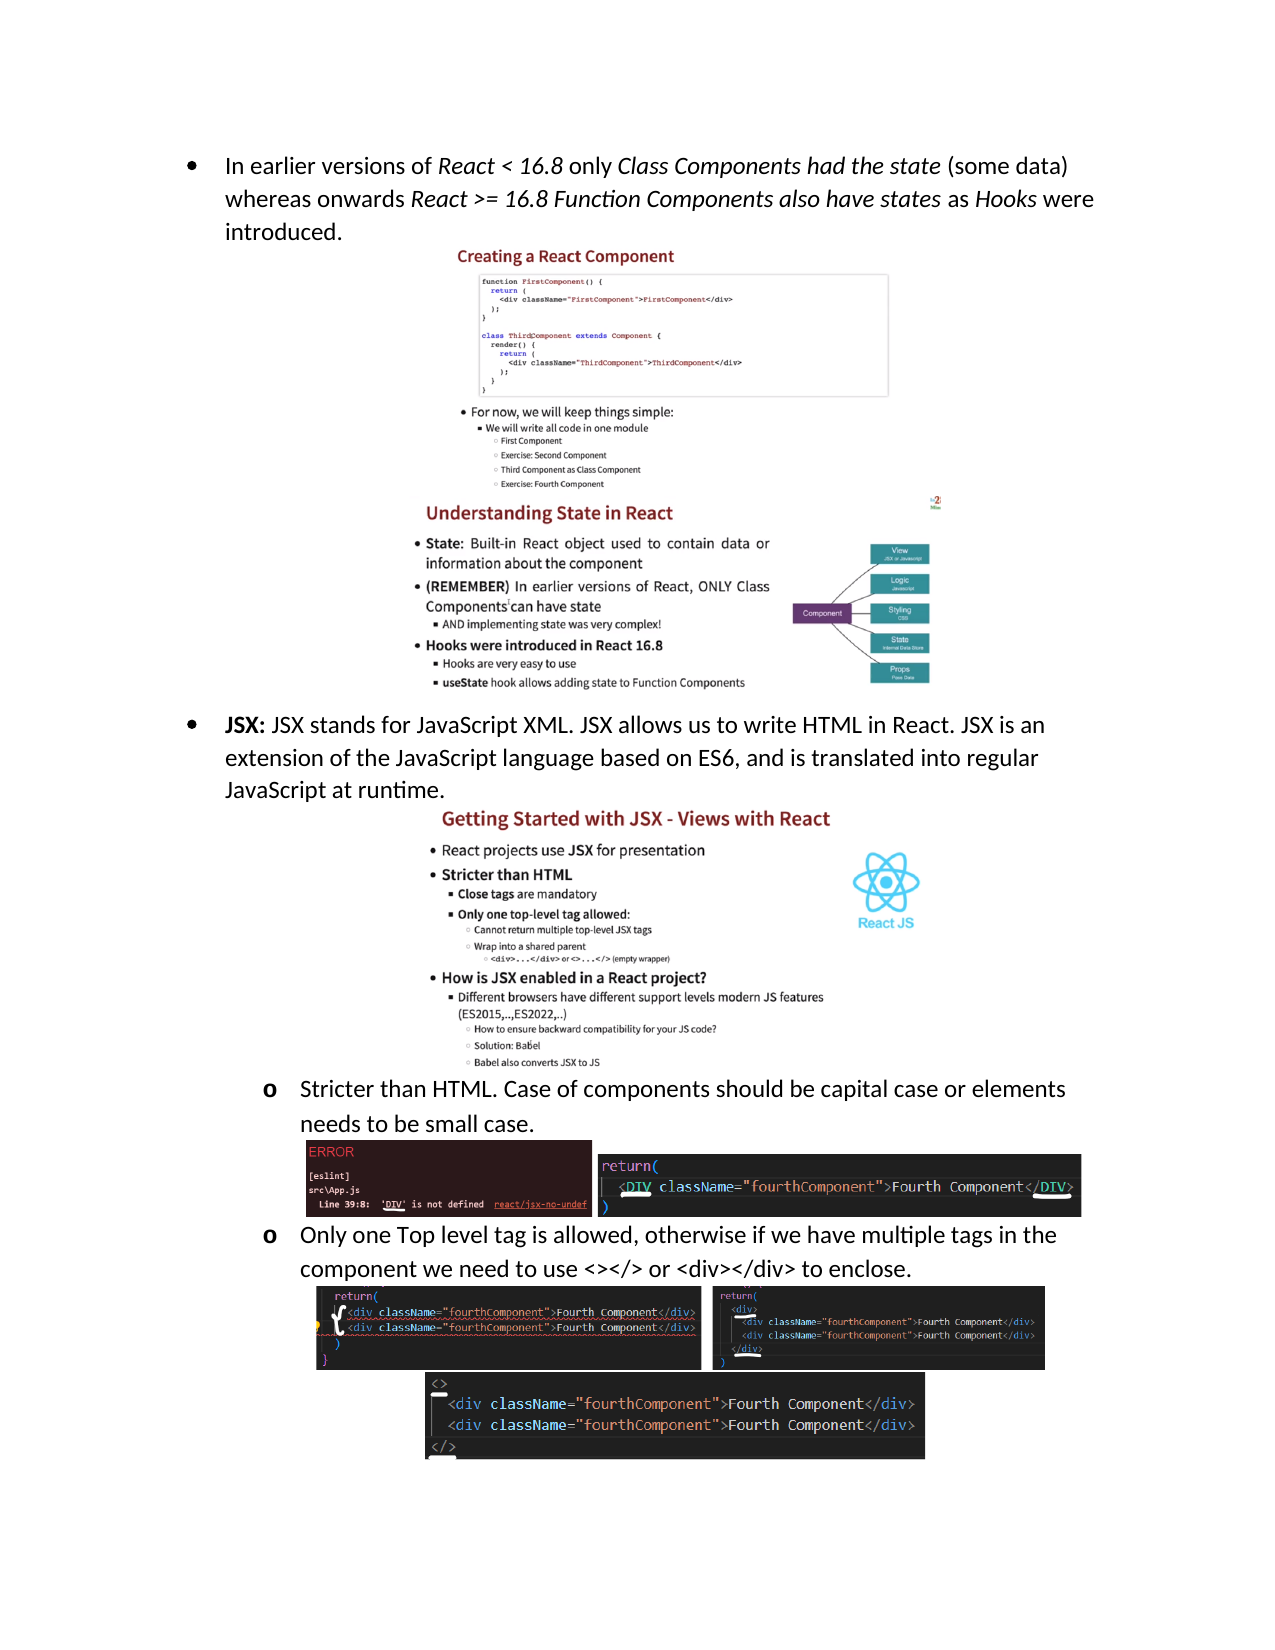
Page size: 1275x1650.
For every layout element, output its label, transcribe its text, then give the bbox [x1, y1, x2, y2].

picture [426, 807, 924, 1072]
list JSX: JSX stands for JavaScript XML. JSX allows us to write HTML in React. JSX is an extension of the JavaScript language based on ES6, and is translated into regular JavaScript at runtime. [187, 709, 1125, 805]
list Stricter than HTML. Case of components should be capital case or elements needs to be small case. [262, 1074, 1125, 1138]
picture [409, 496, 941, 707]
picture [455, 248, 896, 495]
picture [316, 1286, 702, 1370]
picture [306, 1140, 593, 1217]
list Only one Top level tag is allowed, otherwise if we have multiple tags in the component we need to use <></> or <div></div> to enclose. [262, 1219, 1125, 1284]
picture [712, 1286, 1045, 1370]
picture [425, 1372, 926, 1460]
list In earlier versions of React < 16.8 only Class Components had the state (some data) whereas onwards React >= 16.8 Function Components also have states as Hooks were introduced. [187, 150, 1125, 246]
picture [597, 1154, 1082, 1217]
